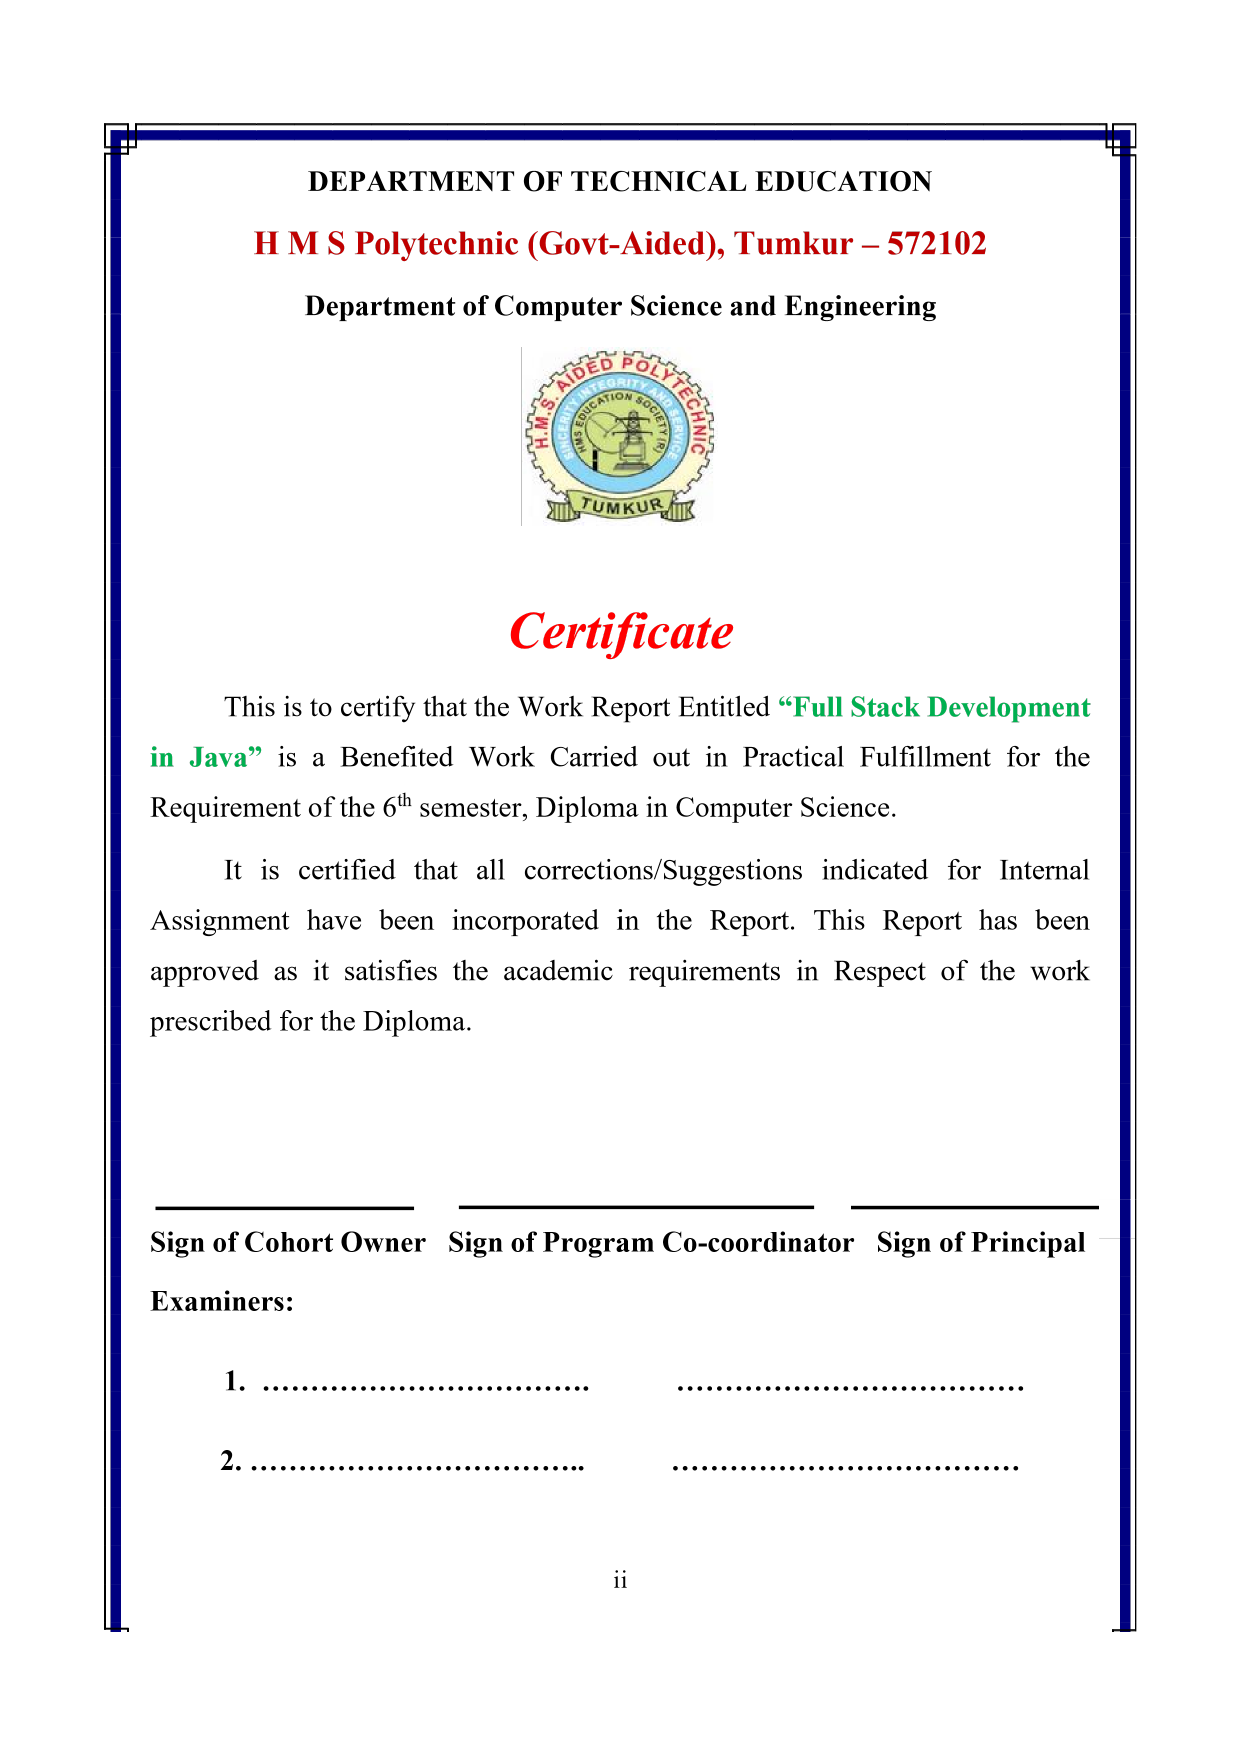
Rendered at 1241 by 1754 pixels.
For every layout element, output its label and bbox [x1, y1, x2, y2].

picture [103, 122, 1137, 1632]
